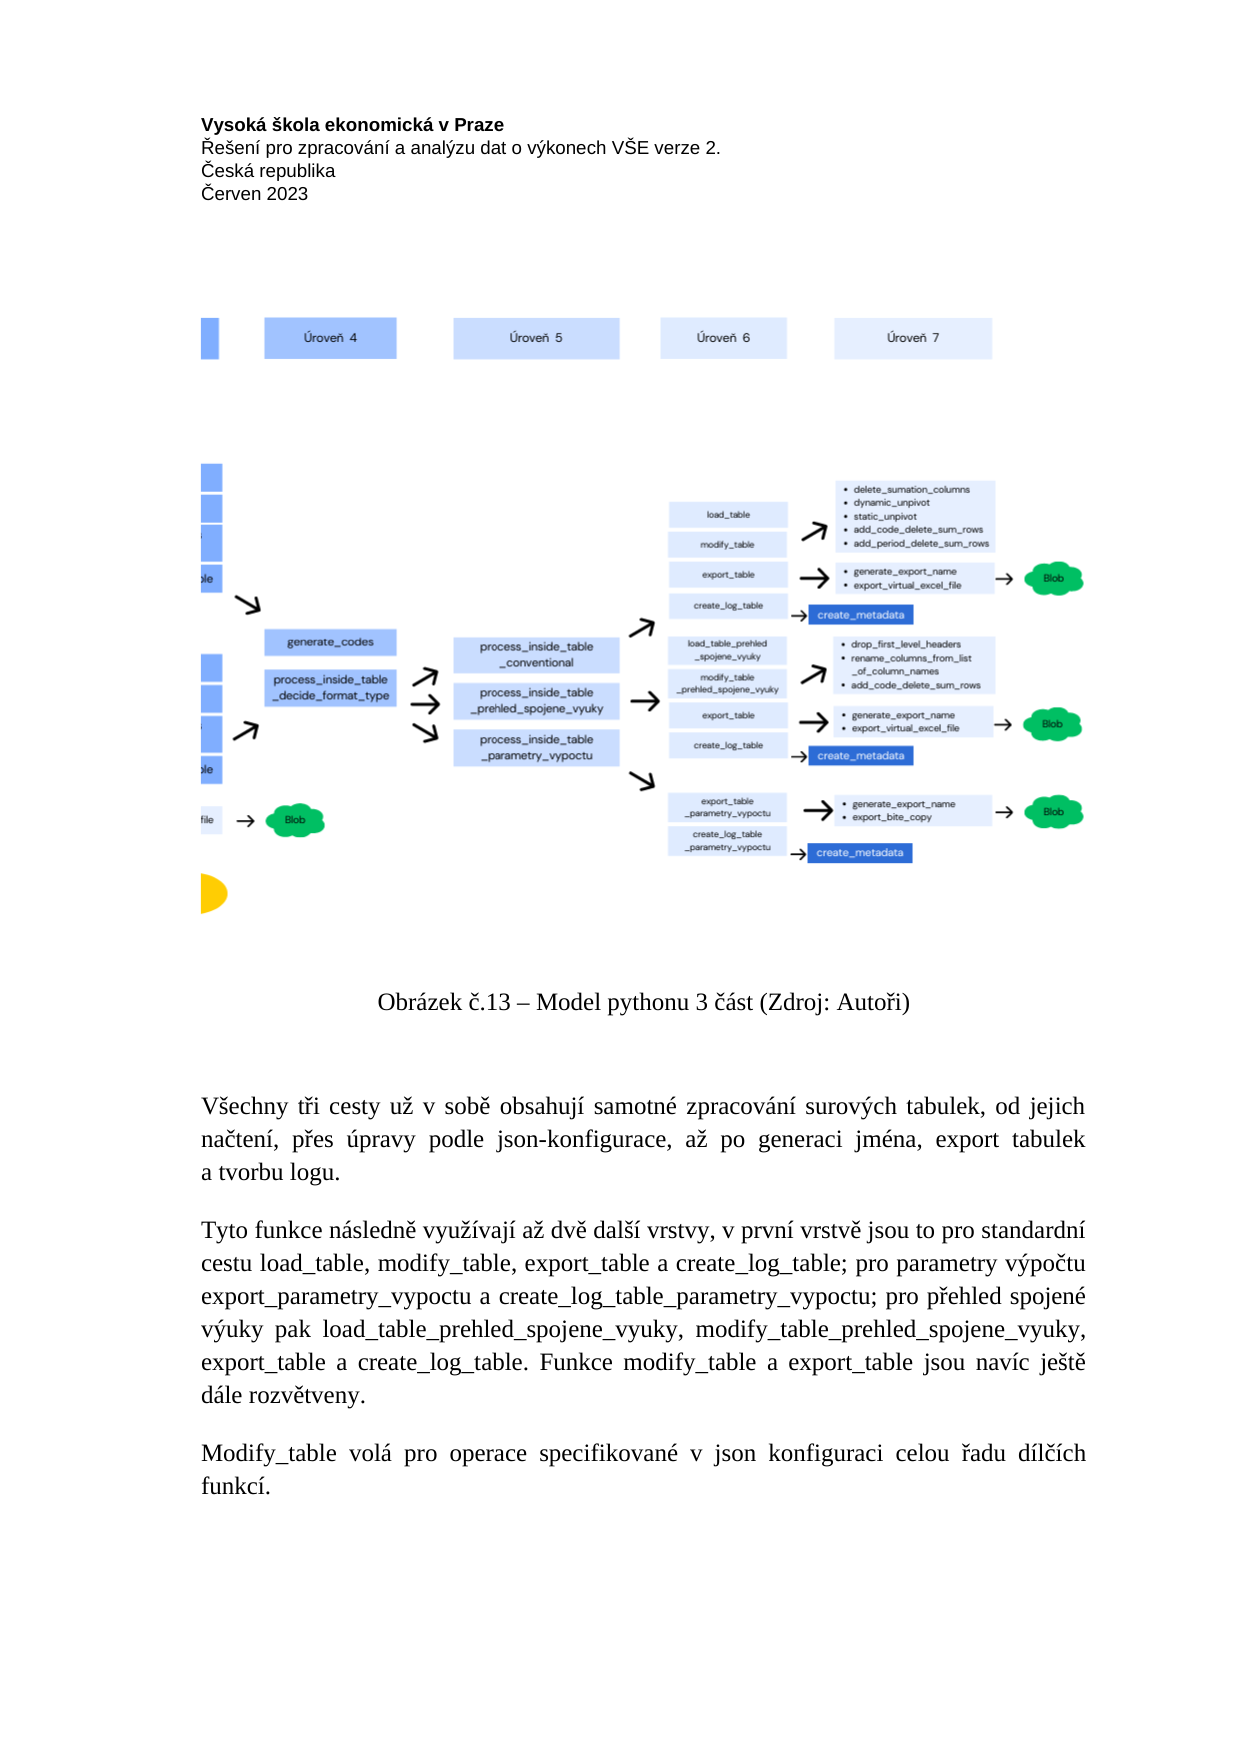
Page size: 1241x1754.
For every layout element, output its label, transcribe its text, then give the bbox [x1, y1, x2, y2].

picture [200, 295, 1087, 984]
text Všechny tři cesty už v sobě obsahují samotné zpracování surových tabulek, od jejich načtení, přes úpravy podle json-konfigurace, až po generaci jména, export tabulek a tvorbu logu. [201, 1091, 1087, 1186]
text Tyto funkce následně využívají až dvě další vrstvy, v první vrstvě jsou to pro standardní cestu load_table, modify_table, export_table a create_log_table; pro parametry výpočtu export_parametry_vypoctu a create_log_table_parametry_vypoctu; pro přehled spojené výuky pak load_table_prehled_spojene_vyuky, modify_table_prehled_spojene_vyuky, export_table a create_log_table. Funkce modify_table a export_table jsou navíc ještě dále rozvětveny. [201, 1215, 1087, 1409]
text Obrázek č.13 – Model pythonu 3 část (Zdroj: Autoři) [201, 984, 1087, 1016]
text Modify_table volá pro operace specifikované v json konfiguraci celou řadu dílčích funkcí. [201, 1438, 1087, 1500]
